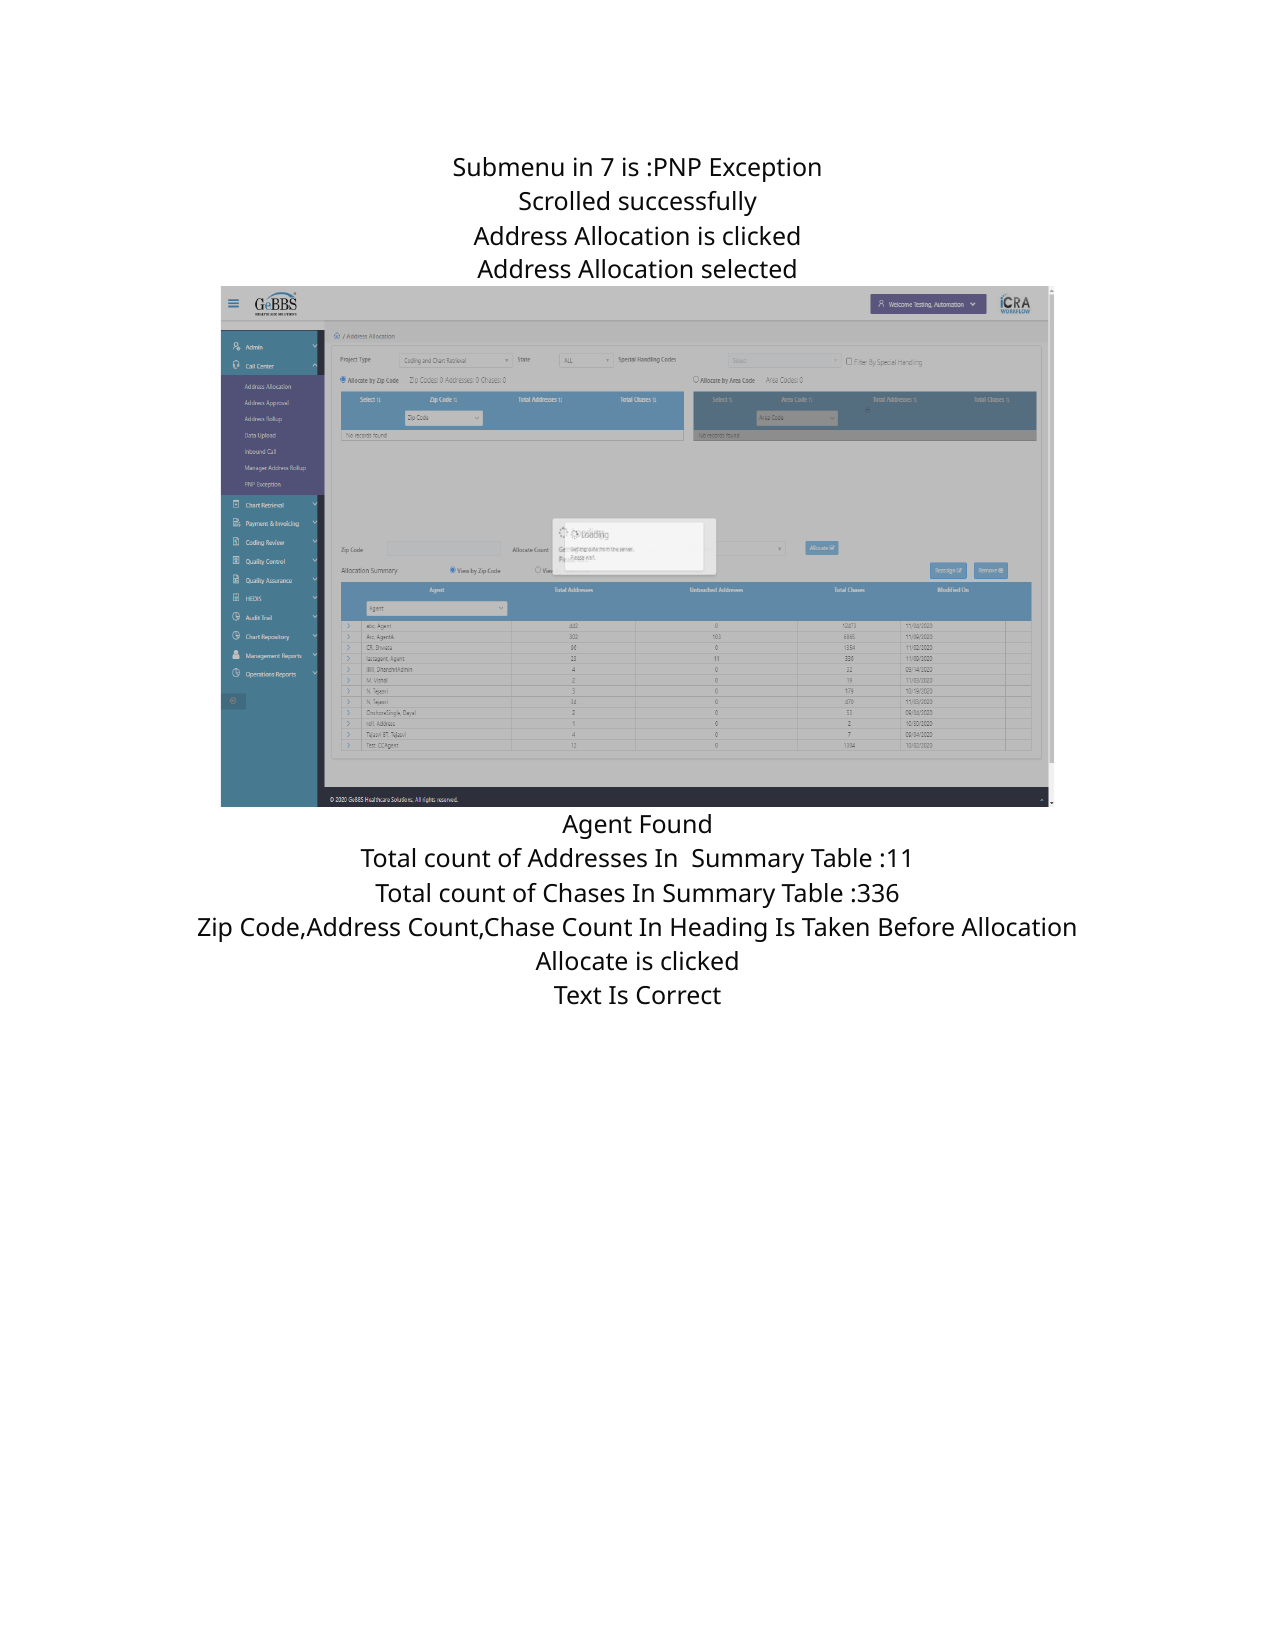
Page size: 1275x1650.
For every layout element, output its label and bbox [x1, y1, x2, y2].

picture [220, 286, 1055, 807]
text [150, 150, 1125, 1011]
